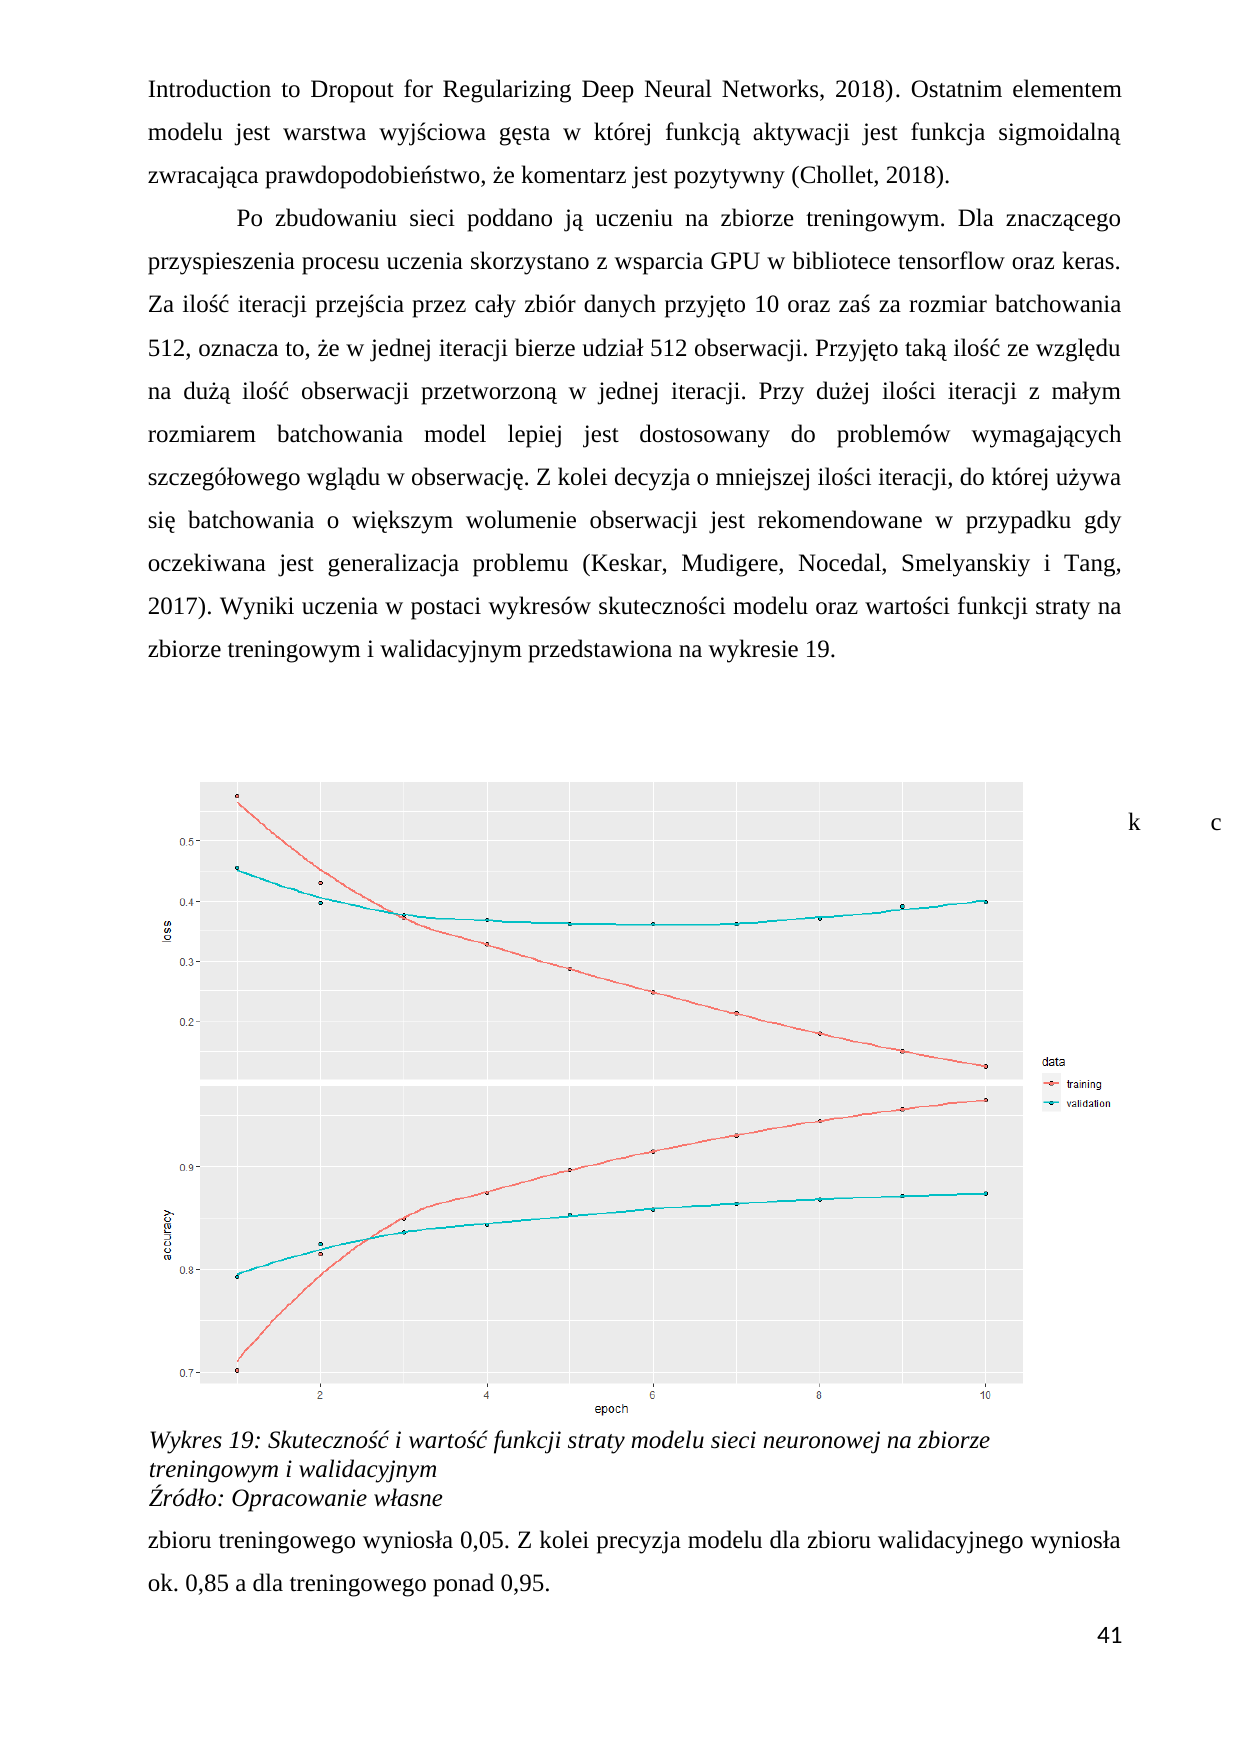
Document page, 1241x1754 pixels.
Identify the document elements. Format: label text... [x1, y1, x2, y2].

picture [148, 776, 1123, 1421]
text Wartość funkcji straty na zbiorze walidacyjnym wyniosła 0,4 w 10 epoce, zaś dla zbioru treningowego wyniosła 0,05. Z kolei precyzja modelu dla zbioru walidacyjnego wyniosła ok. 0,85 a dla treningowego ponad 0,95. [148, 1421, 1122, 1597]
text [148, 74, 1122, 189]
text Po zbudowaniu sieci poddano ją uczeniu na zbiorze treningowym. Dla znaczącego przyspieszenia procesu uczenia skorzystano z wsparcia GPU w bibliotece tensorflow oraz keras. Za ilość iteracji przejścia przez cały zbiór danych przyjęto 10 oraz zaś za rozmiar batchowania 512, oznacza to, że w jednej iteracji bierze udział 512 obserwacji. Przyjęto taką ilość ze względu na dużą ilość obserwacji przetworzoną w jednej iteracji. Przy dużej ilości iteracji z małym rozmiarem batchowania model lepiej jest dostosowany do problemów wymagających szczegółowego wglądu w obserwację. Z kolei decyzja o mniejszej ilości iteracji, do której używa się batchowania o większym wolumenie obserwacji jest rekomendowane w przypadku gdy oczekiwana jest generalizacja problemu. Wyniki uczenia w postaci wykresów skuteczności modelu oraz wartości funkcji straty na zbiorze treningowym i walidacyjnym przedstawiona na wykresie 19. [148, 203, 1122, 663]
